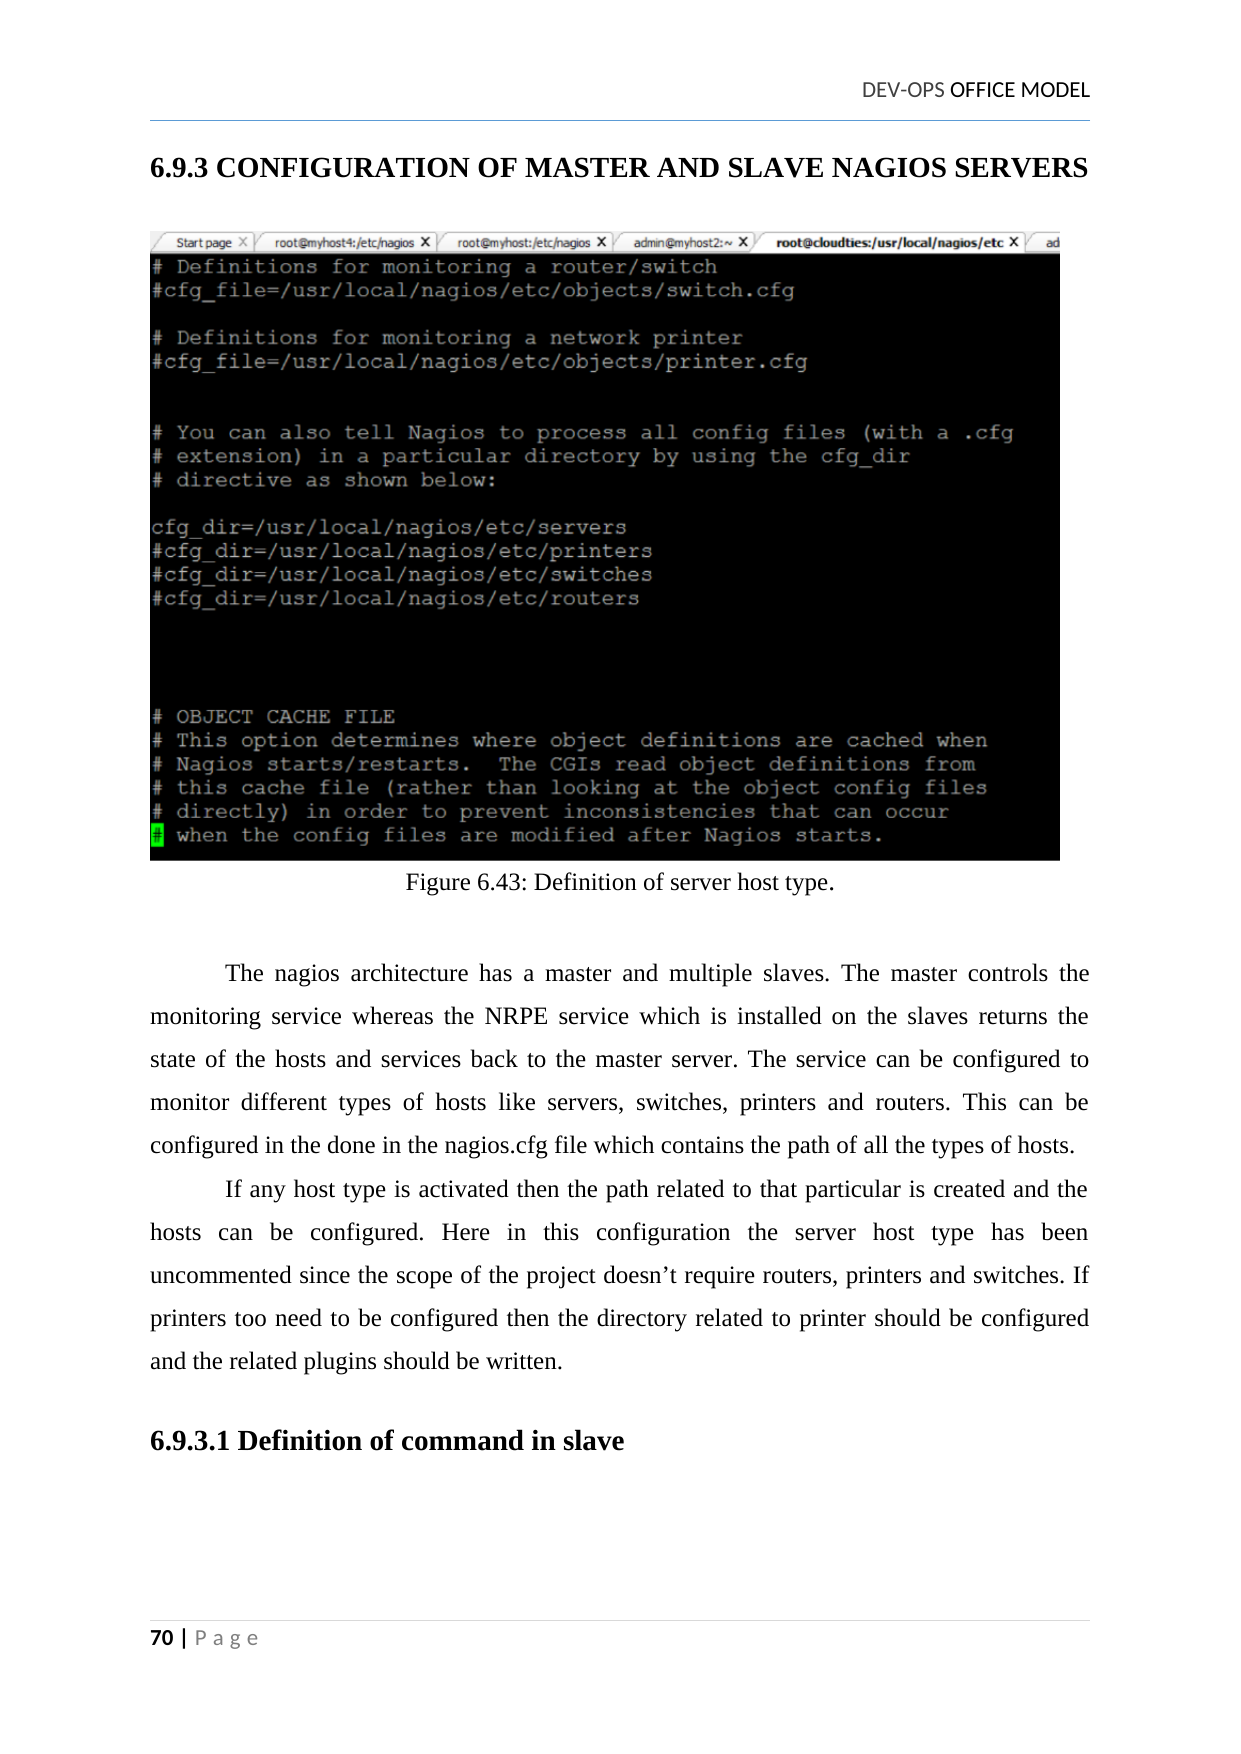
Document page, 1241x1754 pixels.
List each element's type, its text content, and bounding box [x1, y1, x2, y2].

text If any host type is activated then the path related to that particular is created and the hosts can be configured. Here in this configuration the server host type has been uncommented since the scope of the project doesn’t require routers, printers and switches. If printers too need to be configured then the directory related to printer should be configured and the related plugins should be written. [150, 1174, 1090, 1375]
text 6.9.3.1 Definition of command in slave [150, 1423, 1090, 1456]
text 6.9.3 CONFIGURATION OF MASTER AND SLAVE NAGIOS SERVERS [150, 150, 1090, 183]
text The nagios architecture has a master and multiple slaves. The master controls the monitoring service whereas the NRPE service which is installed on the slaves returns the state of the hosts and services back to the master server. The service can be configured to monitor different types of hosts like servers, switches, printers and routers. This can be configured in the done in the nagios.cfg file which contains the path of all the types of hosts. [150, 958, 1090, 1159]
text Figure 6.43: Definition of server host type. [150, 865, 1090, 896]
picture [150, 231, 1060, 865]
